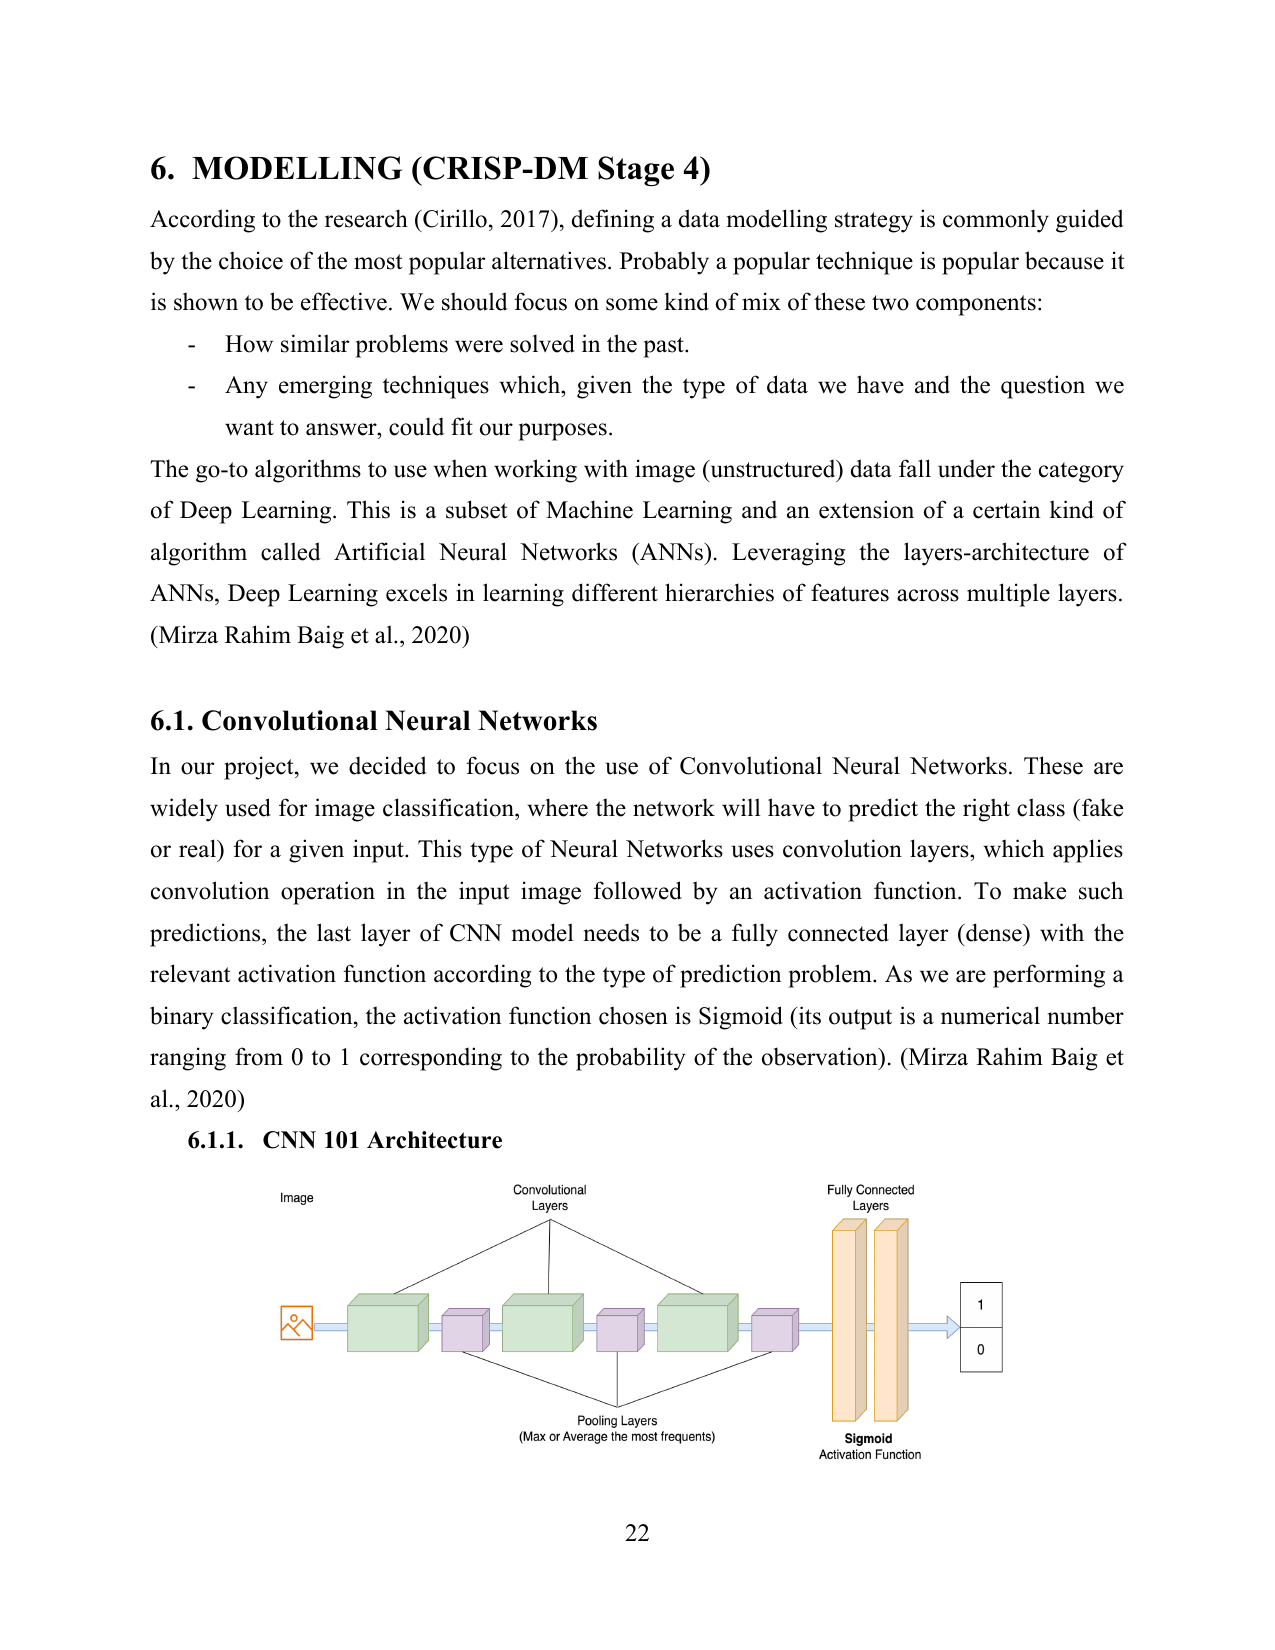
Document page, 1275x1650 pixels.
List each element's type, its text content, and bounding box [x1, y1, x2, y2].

subtitle CNN 101 Architecture [187, 1127, 1125, 1154]
subtitle MODELLING (CRISP-DM Stage 4) [150, 150, 1125, 187]
picture [266, 1168, 1009, 1469]
list How similar problems were solved in the past. [187, 330, 1125, 358]
text According to the research (Cirillo, 2017), defining a data modelling strategy is commonly guided by the choice of the most popular alternatives. Probably a popular technique is popular because it is shown to be effective. We should focus on some kind of mix of these two components: [150, 205, 1125, 316]
list Any emerging techniques which, given the type of data we have and the question we want to answer, could fit our purposes. [187, 372, 1125, 441]
subtitle Convolutional Neural Networks [150, 704, 1125, 736]
text The go-to algorithms to use when working with image (unstructured) data fall under the category of Deep Learning. This is a subset of Machine Learning and an extension of a certain kind of algorithm called Artificial Neural Networks (ANNs). Leveraging the layers-architecture of ANNs, Deep Learning excels in learning different hierarchies of features across multiple layers. (Mirza Rahim Baig et al., 2020) [150, 455, 1125, 649]
text In our project, we decided to focus on the use of Convolutional Neural Networks. These are widely used for image classification, where the network will have to predict the right class (fake or real) for a given input. This type of Neural Networks uses convolution layers, which applies convolution operation in the input image followed by an activation function. To make such predictions, the last layer of CNN model needs to be a fully connected layer (dense) with the relevant activation function according to the type of prediction problem. As we are performing a binary classification, the activation function chosen is Sigmoid (its output is a numerical number ranging from 0 to 1 corresponding to the probability of the observation). (Mirza Rahim Baig et al., 2020) [150, 752, 1125, 1113]
